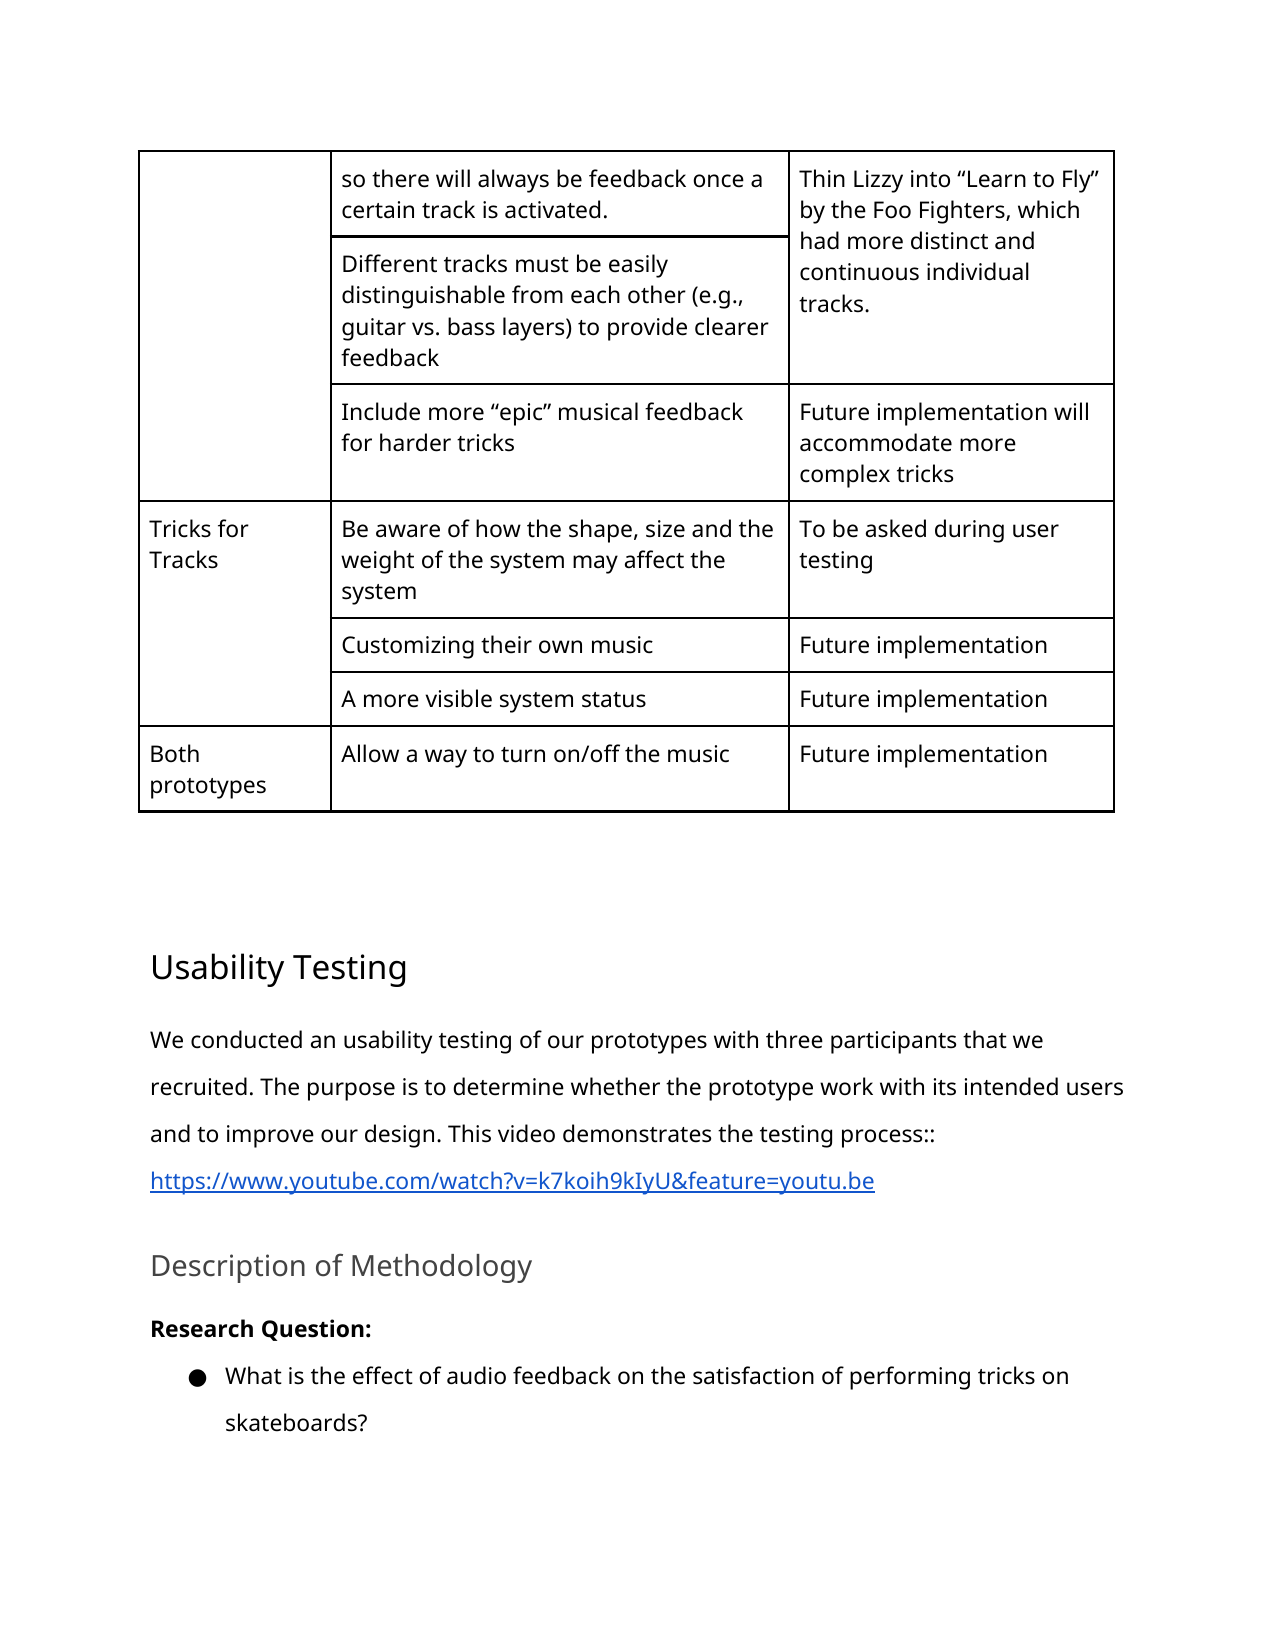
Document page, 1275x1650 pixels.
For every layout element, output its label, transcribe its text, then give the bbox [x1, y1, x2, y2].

table_cell Future implementation [790, 619, 1113, 671]
table_cell Future implementation will accommodate more complex tricks [790, 385, 1113, 500]
text We conducted an usability testing of our prototypes with three participants that we recruited. The purpose is to determine whether the prototype work with its intended users and to improve our design. This video demonstrates the testing process:: https://www.youtube.com/watch?v=k7koih9kIyU&feature=youtu.be [150, 1024, 1125, 1196]
text Research Question: [150, 1313, 1125, 1344]
table_cell Include more “epic” musical feedback for harder tricks [332, 385, 788, 500]
table_cell Customizing their own music [332, 619, 788, 671]
table_cell Be aware of how the shape, size and the weight of the system may affect the system [332, 502, 788, 617]
table_cell Future implementation [790, 673, 1113, 725]
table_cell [790, 152, 1113, 383]
table_cell Both prototypes [140, 727, 330, 810]
subtitle Usability Testing [150, 944, 1125, 989]
subtitle Description of Methodology [150, 1245, 1125, 1285]
table_cell Allow a way to turn on/off the music [332, 727, 788, 810]
table_cell Different tracks must be easily distinguishable from each other (e.g., guitar vs. bass layers) to provide clearer feedback [332, 238, 788, 383]
table_cell A more visible system status [332, 673, 788, 725]
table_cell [332, 152, 788, 235]
table_cell Tricks for Tracks [140, 502, 330, 725]
table_cell Future implementation [790, 727, 1113, 810]
table_cell To be asked during user testing [790, 502, 1113, 617]
list What is the effect of audio feedback on the satisfaction of performing tricks on skateboards? [187, 1360, 1125, 1438]
